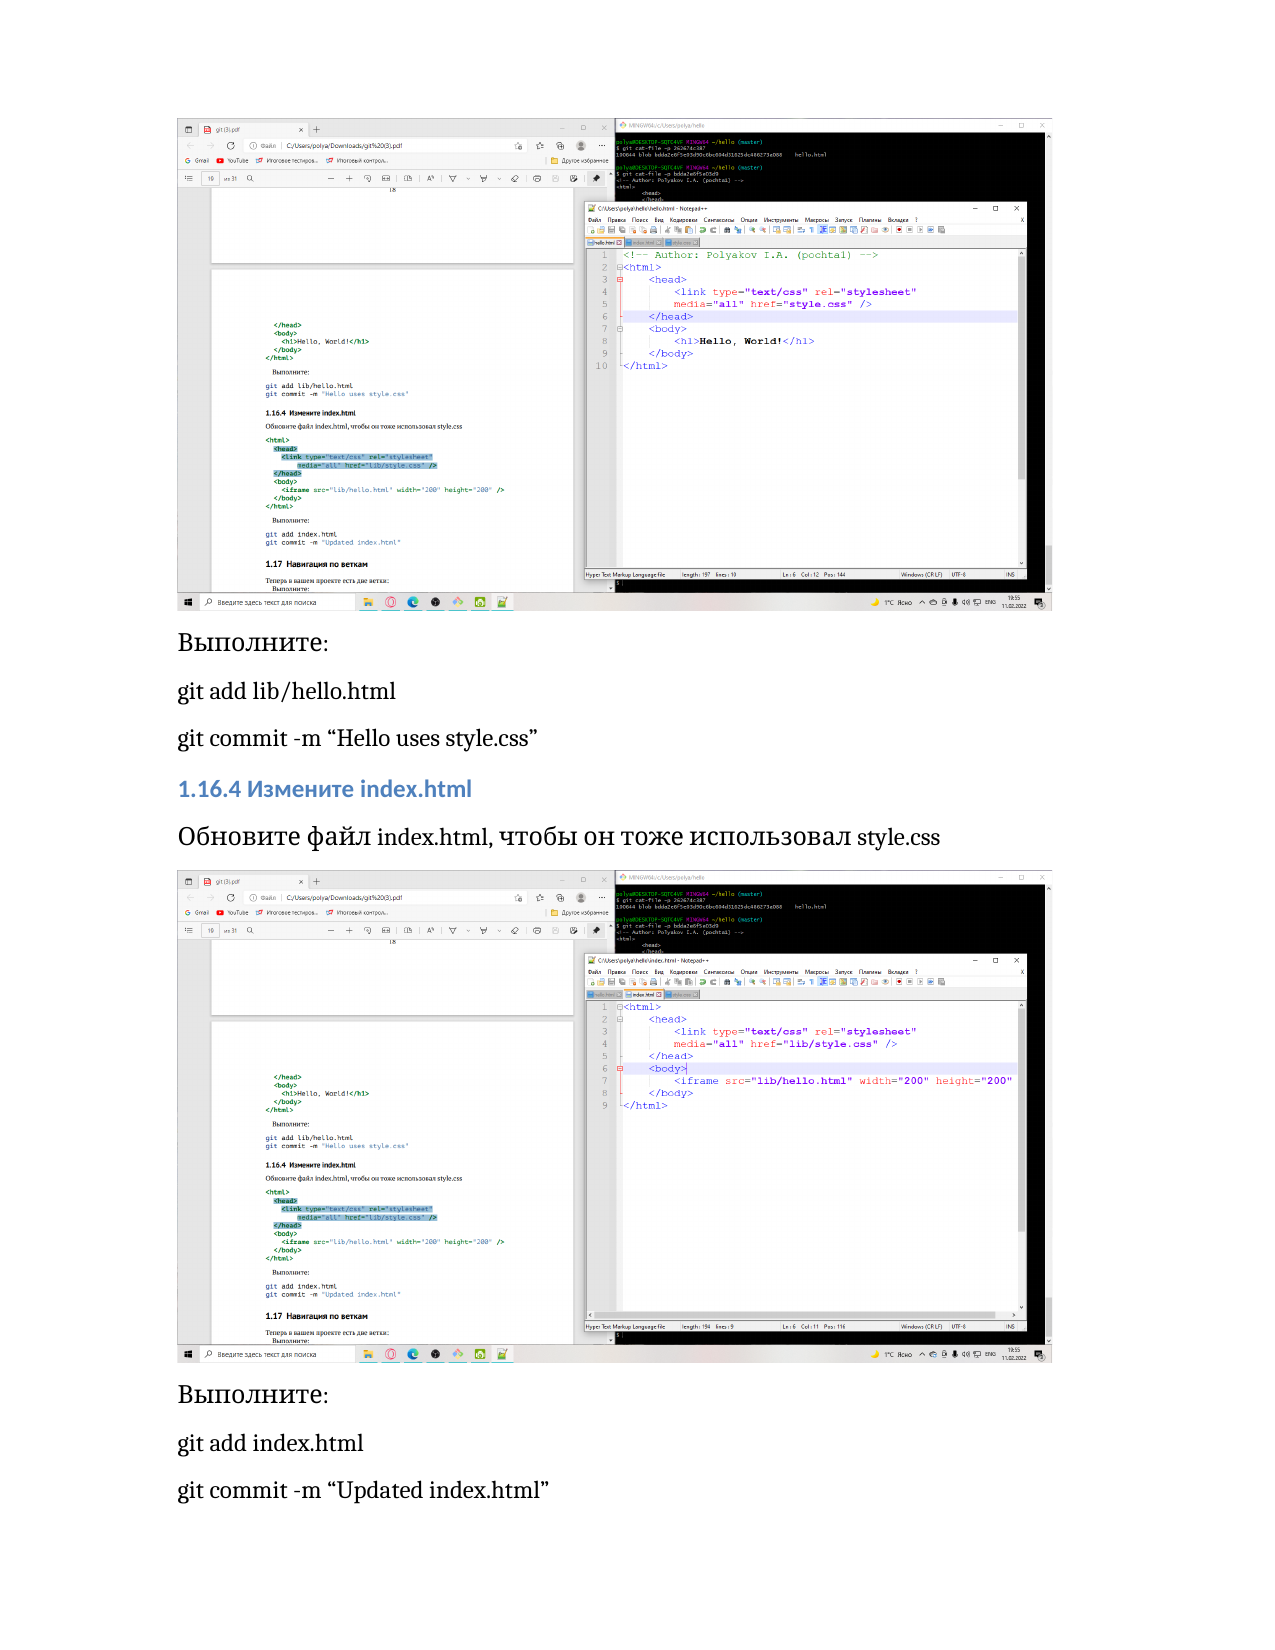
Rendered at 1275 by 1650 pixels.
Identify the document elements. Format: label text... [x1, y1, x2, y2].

picture [177, 118, 1053, 611]
text Обновите файл index.html, чтобы он тоже использовал style.css [177, 823, 1186, 852]
text Выполните: [177, 1381, 1186, 1410]
subtitle 1.16.4 Измените index.html [177, 774, 1186, 804]
text git add lib/hello.html [177, 677, 1186, 705]
text Выполните: [177, 629, 1186, 658]
text git commit -m “Updated index.html” [177, 1476, 1186, 1505]
picture [177, 870, 1053, 1363]
text git add index.html [177, 1429, 1186, 1458]
text git commit -m “Hello uses style.css” [177, 724, 1186, 753]
